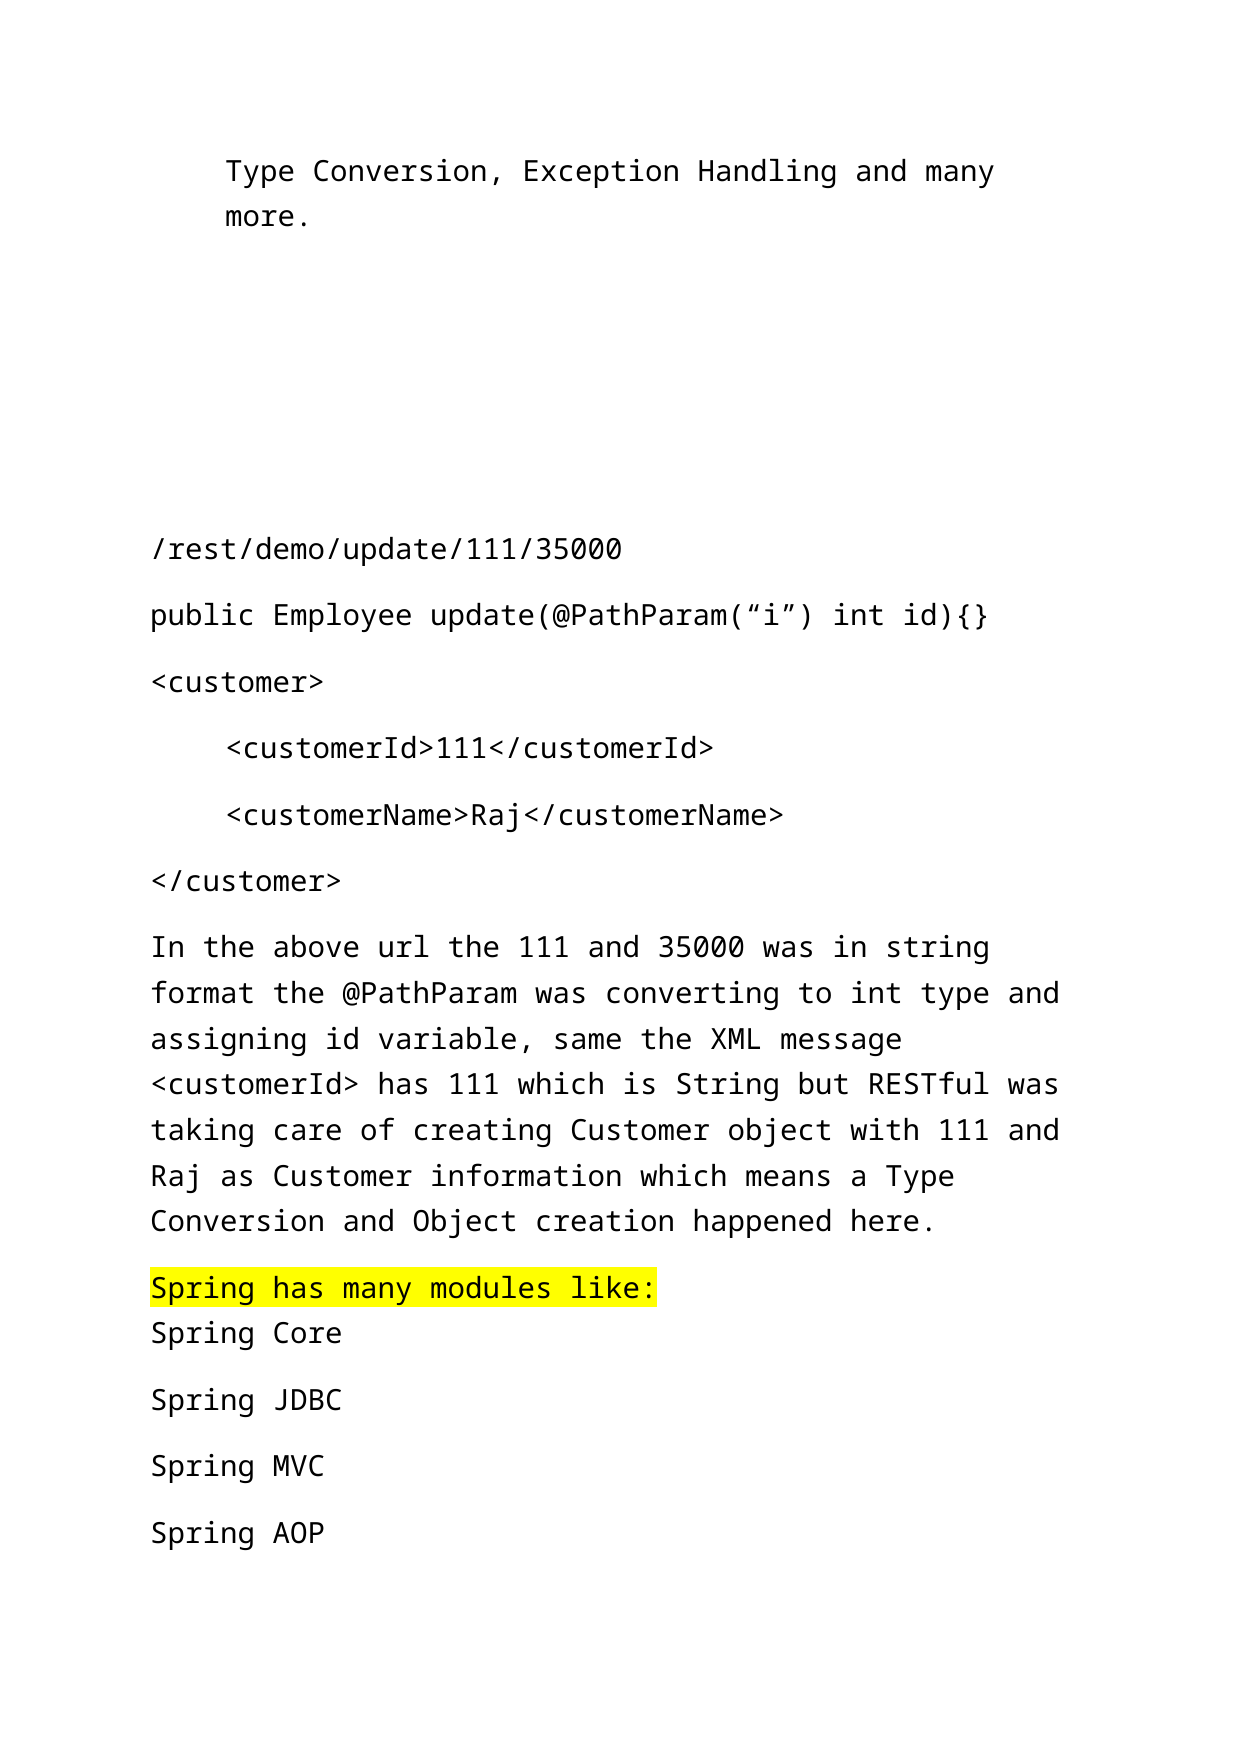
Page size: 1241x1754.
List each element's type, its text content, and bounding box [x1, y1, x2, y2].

text Spring AOP [150, 1512, 1090, 1552]
text <customerName>Raj</customerName> [150, 794, 1090, 833]
text </customer> [150, 860, 1090, 900]
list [187, 150, 1090, 235]
text Spring MVC [150, 1445, 1090, 1485]
text In the above url the 111 and 35000 was in string format the @PathParam was converting to int type and assigning id variable, same the XML message <customerId> has 111 which is String but RESTful was taking care of creating Customer object with 111 and Raj as Customer information which means a Type Conversion and Object creation happened here. [150, 927, 1090, 1240]
text <customerId>111</customerId> [150, 727, 1090, 767]
text Spring JDBC [150, 1379, 1090, 1419]
text /rest/demo/update/111/35000 [150, 528, 1090, 568]
text Spring has many modules like: Spring Core [150, 1267, 1090, 1352]
text <customer> [150, 661, 1090, 701]
text public Employee update(@PathParam(“i”) int id){} [150, 594, 1090, 634]
